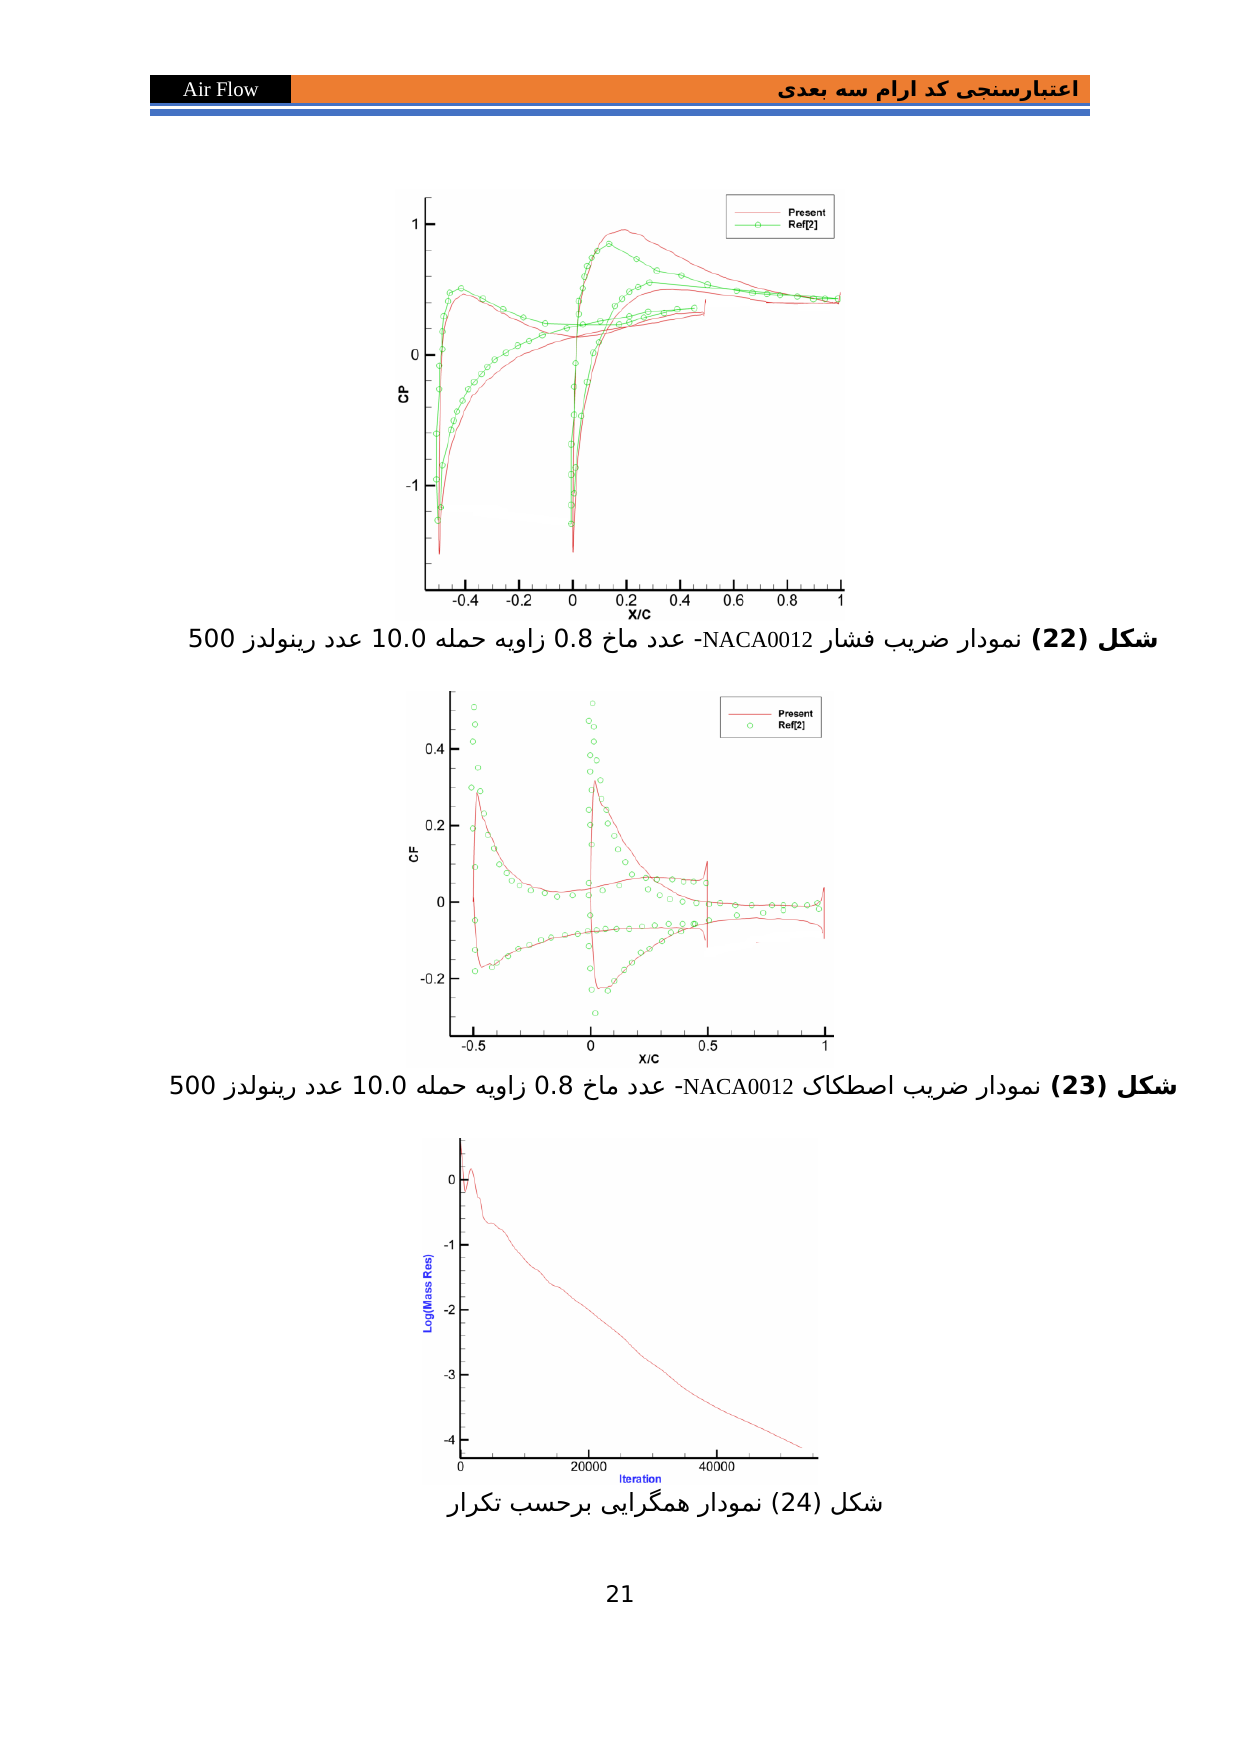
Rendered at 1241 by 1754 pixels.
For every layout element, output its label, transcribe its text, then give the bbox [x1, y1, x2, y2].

text نمودار همگرایی برحسب تکرار [150, 1488, 1060, 1518]
text نمودار ضریب اصطکاک NACA0012- عدد ماخ 0.8 زاویه حمله 10.0 عدد رینولدز 500 [150, 1071, 1060, 1101]
text نمودار ضریب فشار NACA0012- عدد ماخ 0.8 زاویه حمله 10.0 عدد رینولدز 500 [150, 625, 1060, 654]
picture [395, 189, 845, 621]
picture [406, 691, 834, 1068]
picture [421, 1138, 819, 1485]
